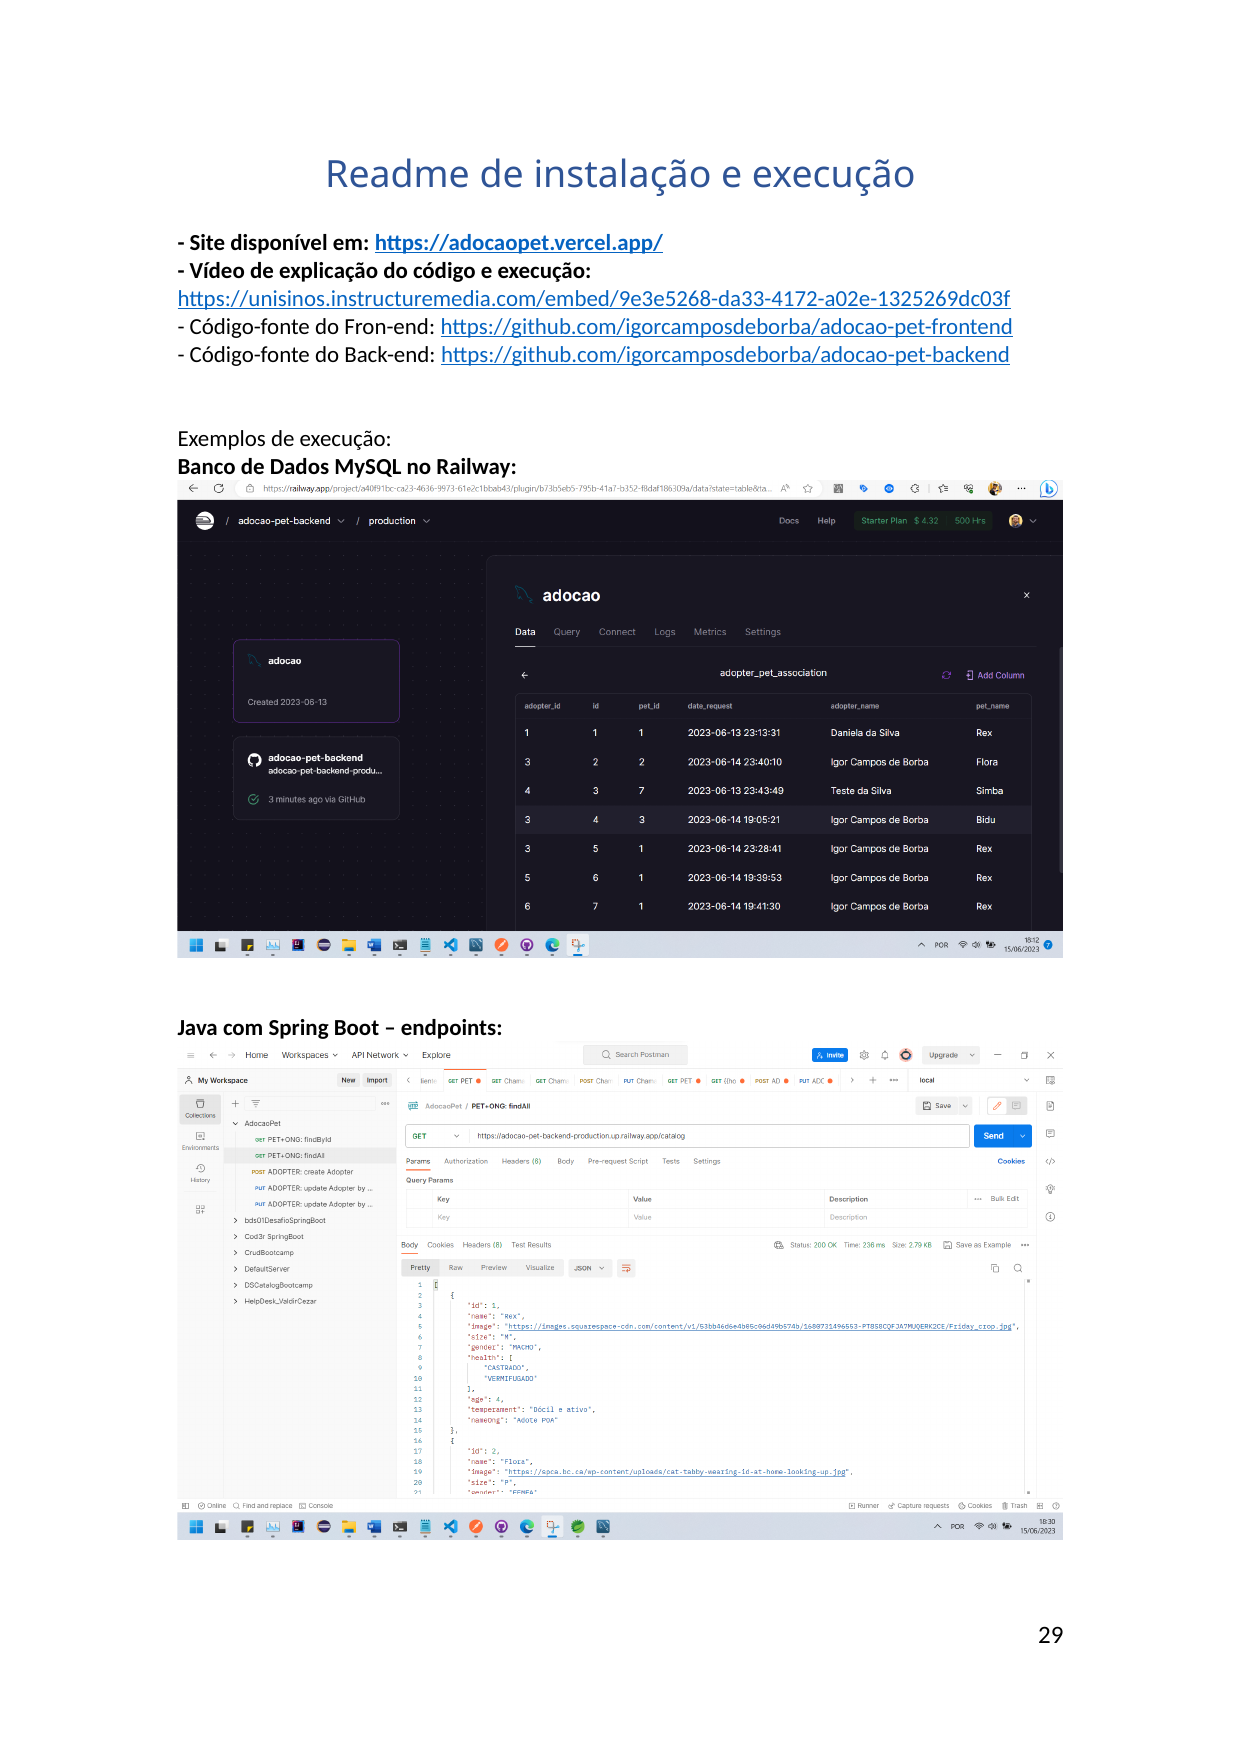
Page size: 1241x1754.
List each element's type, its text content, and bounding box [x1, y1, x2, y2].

text - Código-fonte do Back-end: https://github.com/igorcamposdeborba/adocao-pet-backend [177, 340, 1063, 368]
subtitle Readme de instalação e execução [177, 148, 1063, 199]
picture [177, 480, 1063, 958]
text Java com Spring Boot – endpoints: [177, 1013, 1063, 1041]
text Exemplos de execução: [177, 424, 1063, 452]
picture [177, 1041, 1063, 1540]
text Banco de Dados MySQL no Railway: [177, 452, 1063, 480]
text - Código-fonte do Fron-end: https://github.com/igorcamposdeborba/adocao-pet-frontend [177, 312, 1063, 340]
text - Site disponível em: https://adocaopet.vercel.app/ [177, 228, 1063, 256]
text - Vídeo de explicação do código e execução: https://unisinos.instructuremedia.com/embed/9e3e5268-da33-4172-a02e-1325269dc03f [177, 256, 1063, 312]
